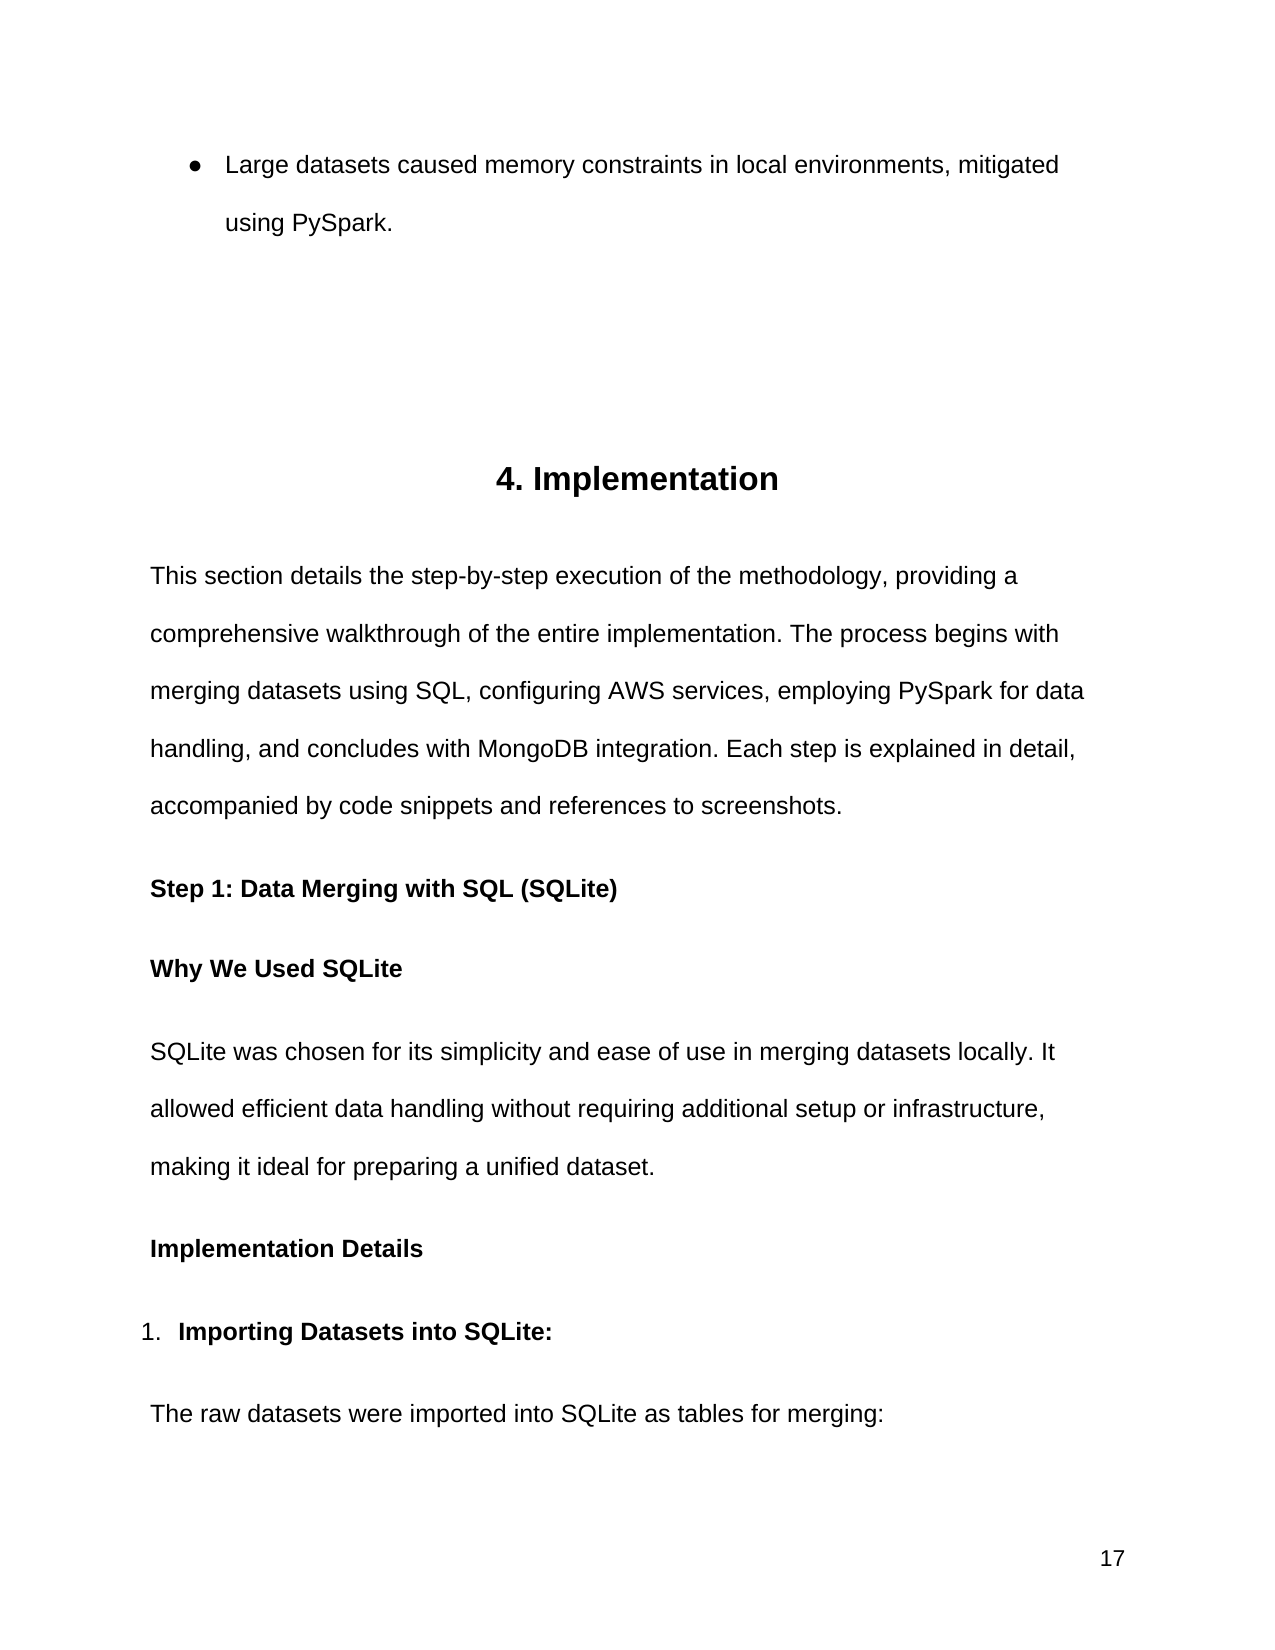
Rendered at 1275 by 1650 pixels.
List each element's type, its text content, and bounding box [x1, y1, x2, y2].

text SQLite was chosen for its simplicity and ease of use in merging datasets locally. It allowed efficient data handling without requiring additional setup or infrastructure, making it ideal for preparing a unified dataset. [150, 1036, 1125, 1180]
text The raw datasets were imported into SQLite as tables for merging: [150, 1399, 1125, 1428]
list Importing Datasets into SQLite: [141, 1316, 1125, 1345]
text This section details the step-by-step execution of the methodology, providing a comprehensive walkthrough of the entire implementation. The process begins with merging datasets using SQL, configuring AWS services, employing PySpark for data handling, and concludes with MongoDB integration. Each step is explained in detail, accompanied by code snippets and references to screenshots. [150, 561, 1125, 820]
list Large datasets caused memory constraints in local environments, mitigated using PySpark. [187, 150, 1125, 236]
subtitle Implementation Details [150, 1234, 1125, 1263]
subtitle 4. Implementation [150, 459, 1125, 498]
subtitle Step 1: Data Merging with SQL (SQLite) [150, 873, 1125, 902]
subtitle Why We Used SQLite [150, 954, 1125, 983]
